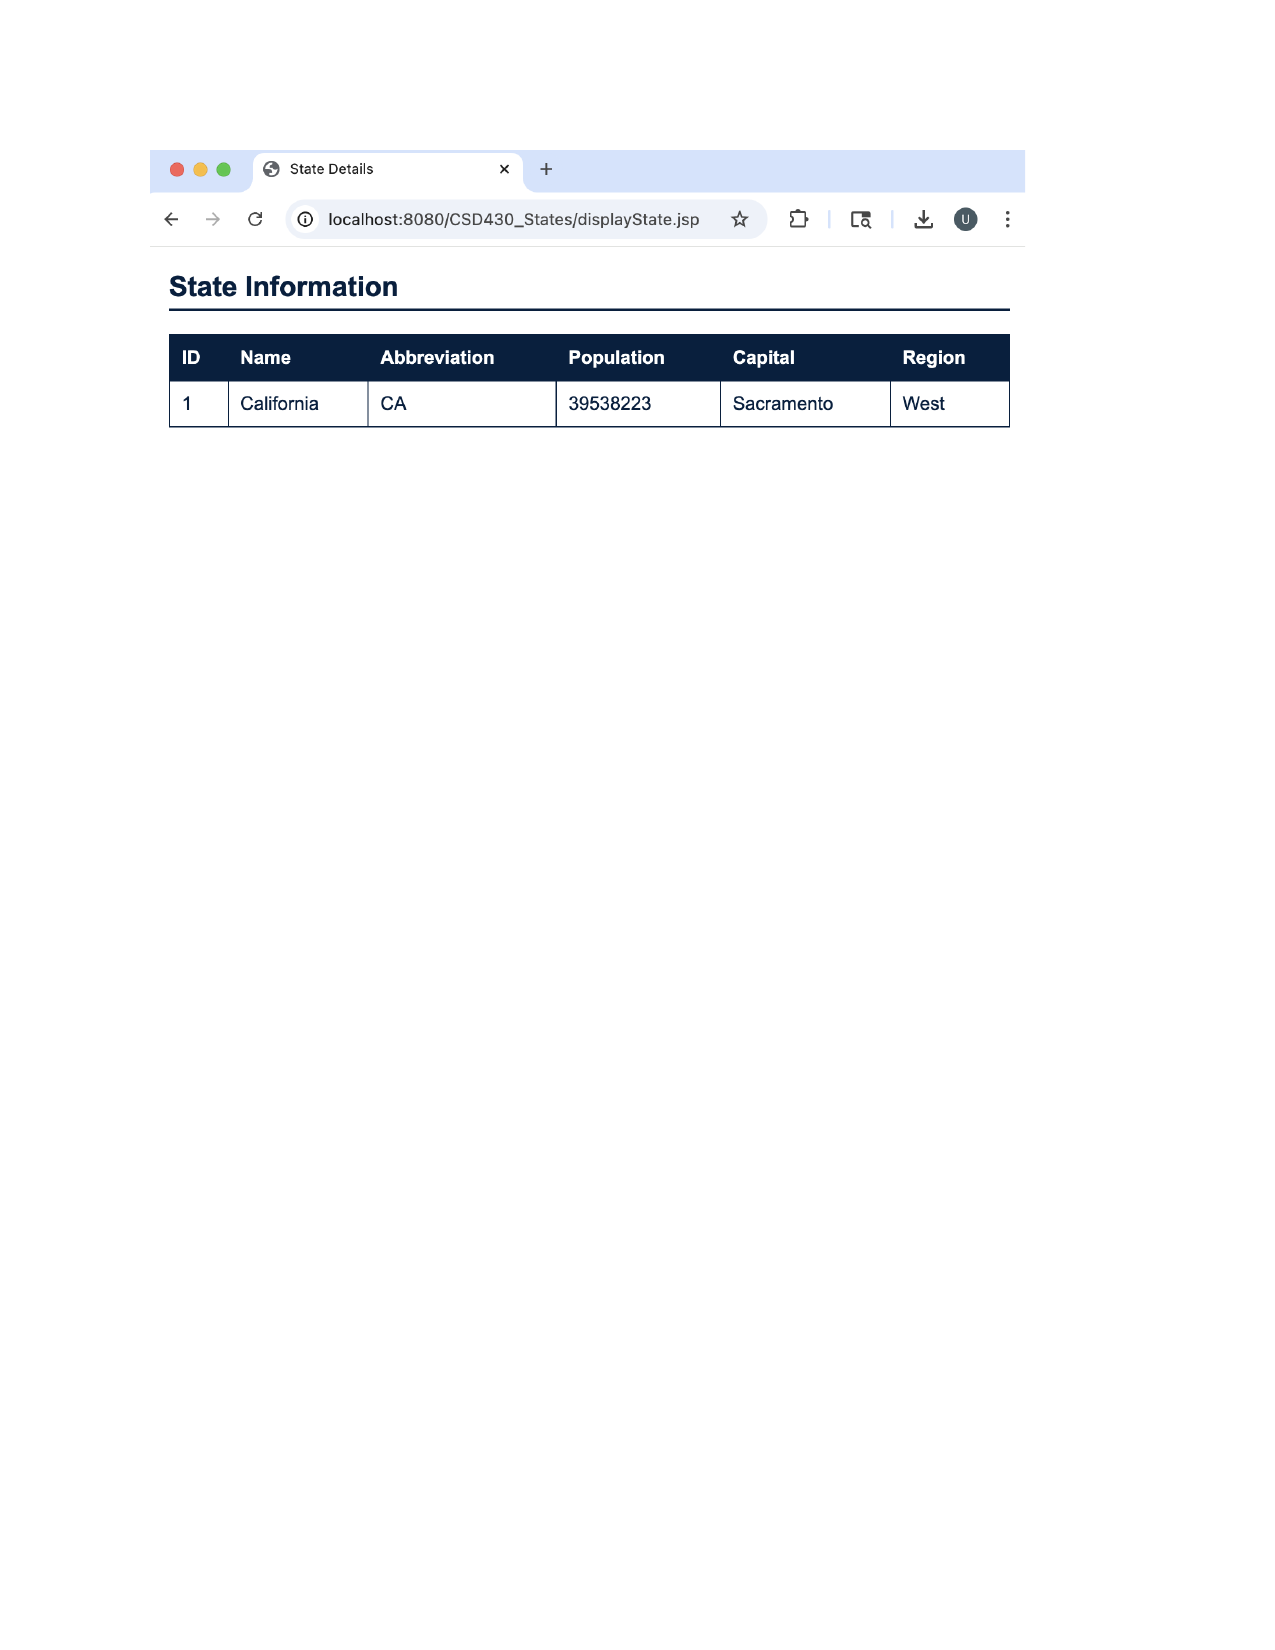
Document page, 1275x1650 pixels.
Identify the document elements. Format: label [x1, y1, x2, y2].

picture [150, 150, 1025, 1125]
